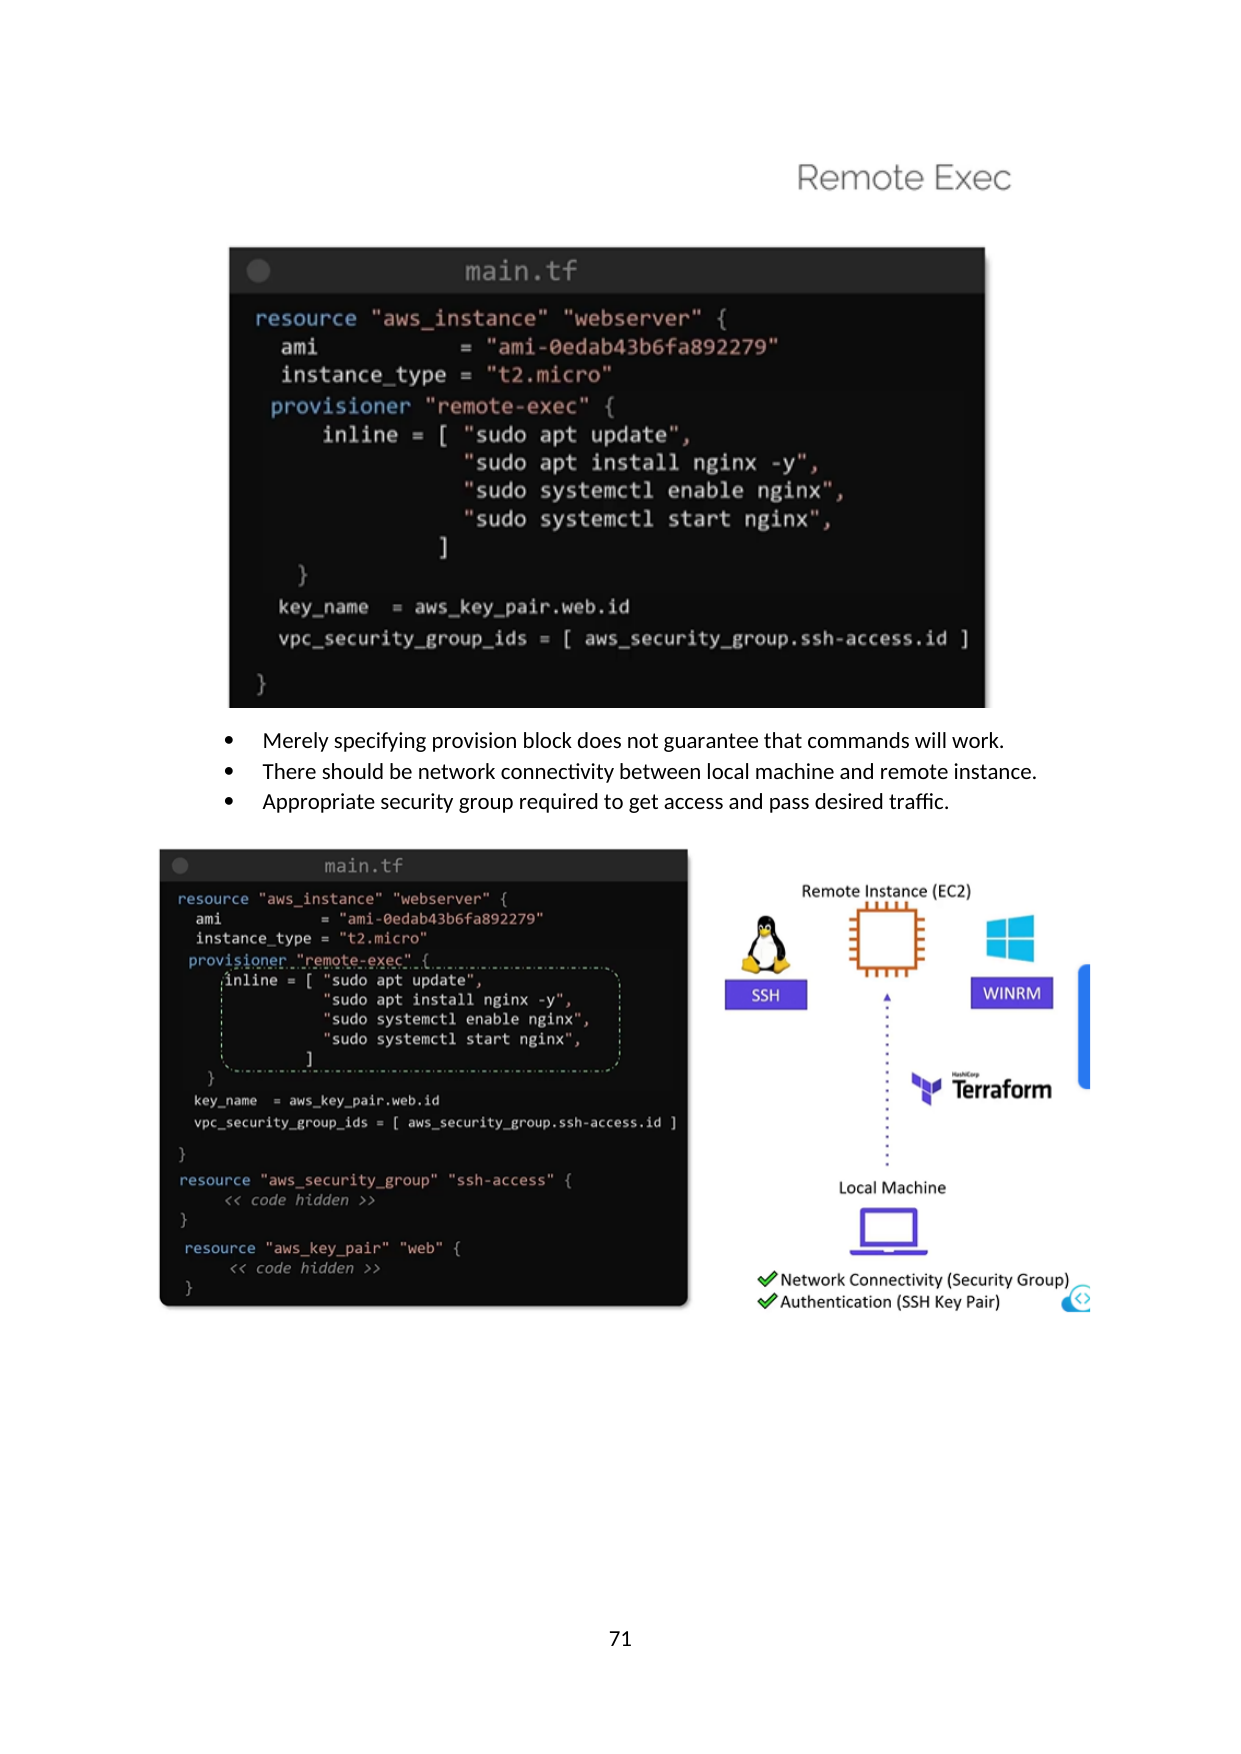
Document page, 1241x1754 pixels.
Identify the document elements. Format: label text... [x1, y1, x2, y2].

picture [225, 150, 1014, 708]
list Merely specifying provision block does not guarantee that commands will work. [225, 727, 1090, 755]
list There should be network connectivity between local machine and remote instance. [225, 757, 1090, 785]
list Appropriate security group required to get access and pass desired traffic. [225, 787, 1090, 815]
picture [150, 833, 1091, 1322]
